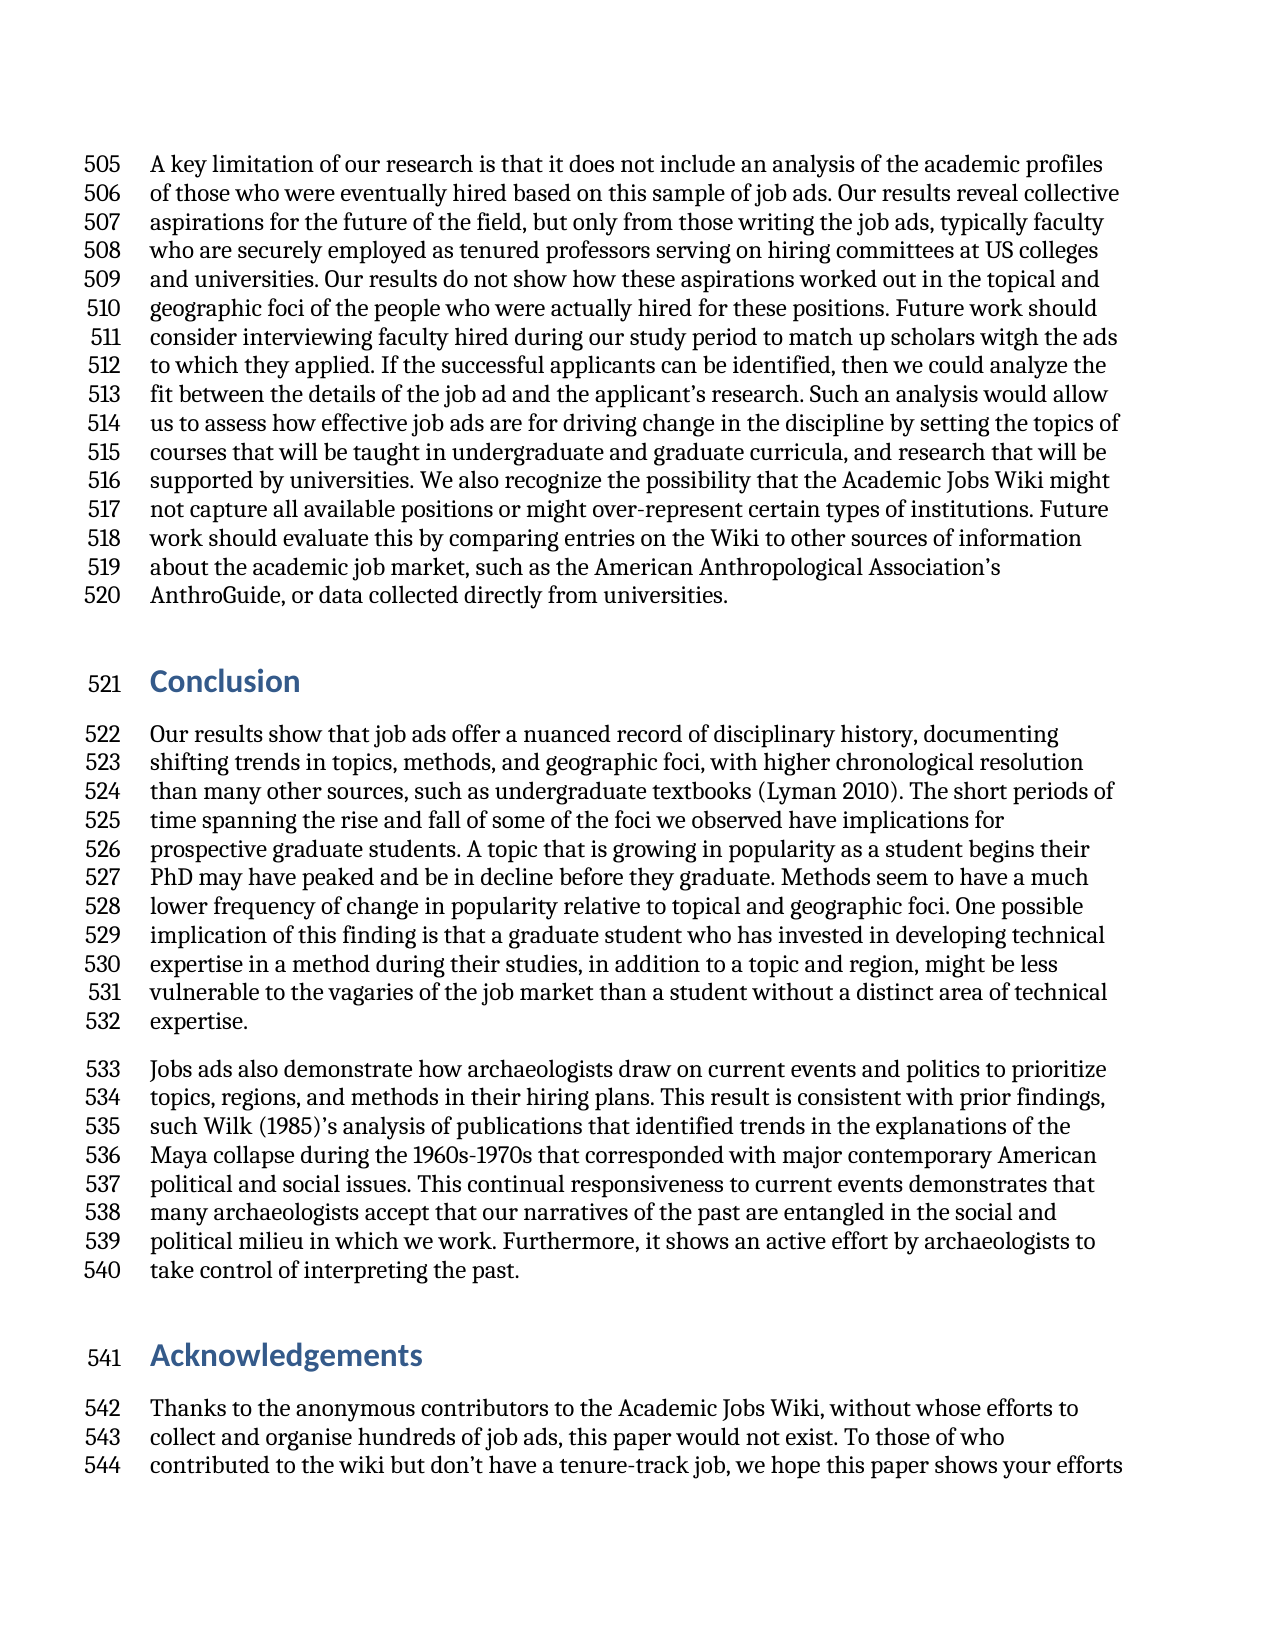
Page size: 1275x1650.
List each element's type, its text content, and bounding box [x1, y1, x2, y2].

text Our results show that job ads offer a nuanced record of disciplinary history, documenting shifting trends in topics, methods, and geographic foci, with higher chronological resolution than many other sources, such as undergraduate textbooks (Lyman 2010). The short periods of time spanning the rise and fall of some of the foci we observed have implications for prospective graduate students. A topic that is growing in popularity as a student begins their PhD may have peaked and be in decline before they graduate. Methods seem to have a much lower frequency of change in popularity relative to topical and geographic foci. One possible implication of this finding is that a graduate student who has invested in developing technical expertise in a method during their studies, in addition to a topic and region, might be less vulnerable to the vagaries of the job market than a student without a distinct area of technical expertise. [150, 719, 1125, 1036]
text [150, 1394, 1125, 1480]
subtitle Conclusion [150, 660, 1125, 701]
subtitle Acknowledgements [150, 1334, 1125, 1375]
text A key limitation of our research is that it does not include an analysis of the academic profiles of those who were eventually hired based on this sample of job ads. Our results reveal collective aspirations for the future of the field, but only from those writing the job ads, typically faculty who are securely employed as tenured professors serving on hiring committees at US colleges and universities. Our results do not show how these aspirations worked out in the topical and geographic foci of the people who were actually hired for these positions. Future work should consider interviewing faculty hired during our study period to match up scholars witgh the ads to which they applied. If the successful applicants can be identified, then we could analyze the fit between the details of the job ad and the applicant’s research. Such an analysis would allow us to assess how effective job ads are for driving change in the discipline by setting the topics of courses that will be taught in undergraduate and graduate curricula, and research that will be supported by universities. We also recognize the possibility that the Academic Jobs Wiki might not capture all available positions or might over-represent certain types of institutions. Future work should evaluate this by comparing entries on the Wiki to other sources of information about the academic job market, such as the American Anthropological Association’s AnthroGuide, or data collected directly from universities. [150, 150, 1125, 610]
text Jobs ads also demonstrate how archaeologists draw on current events and politics to prioritize topics, regions, and methods in their hiring plans. This result is consistent with prior findings, such Wilk (1985)’s analysis of publications that identified trends in the explanations of the Maya collapse during the 1960s-1970s that corresponded with major contemporary American political and social issues. This continual responsiveness to current events demonstrates that many archaeologists accept that our narratives of the past are entangled in the social and political milieu in which we work. Furthermore, it shows an active effort by archaeologists to take control of interpreting the past. [150, 1054, 1125, 1284]
